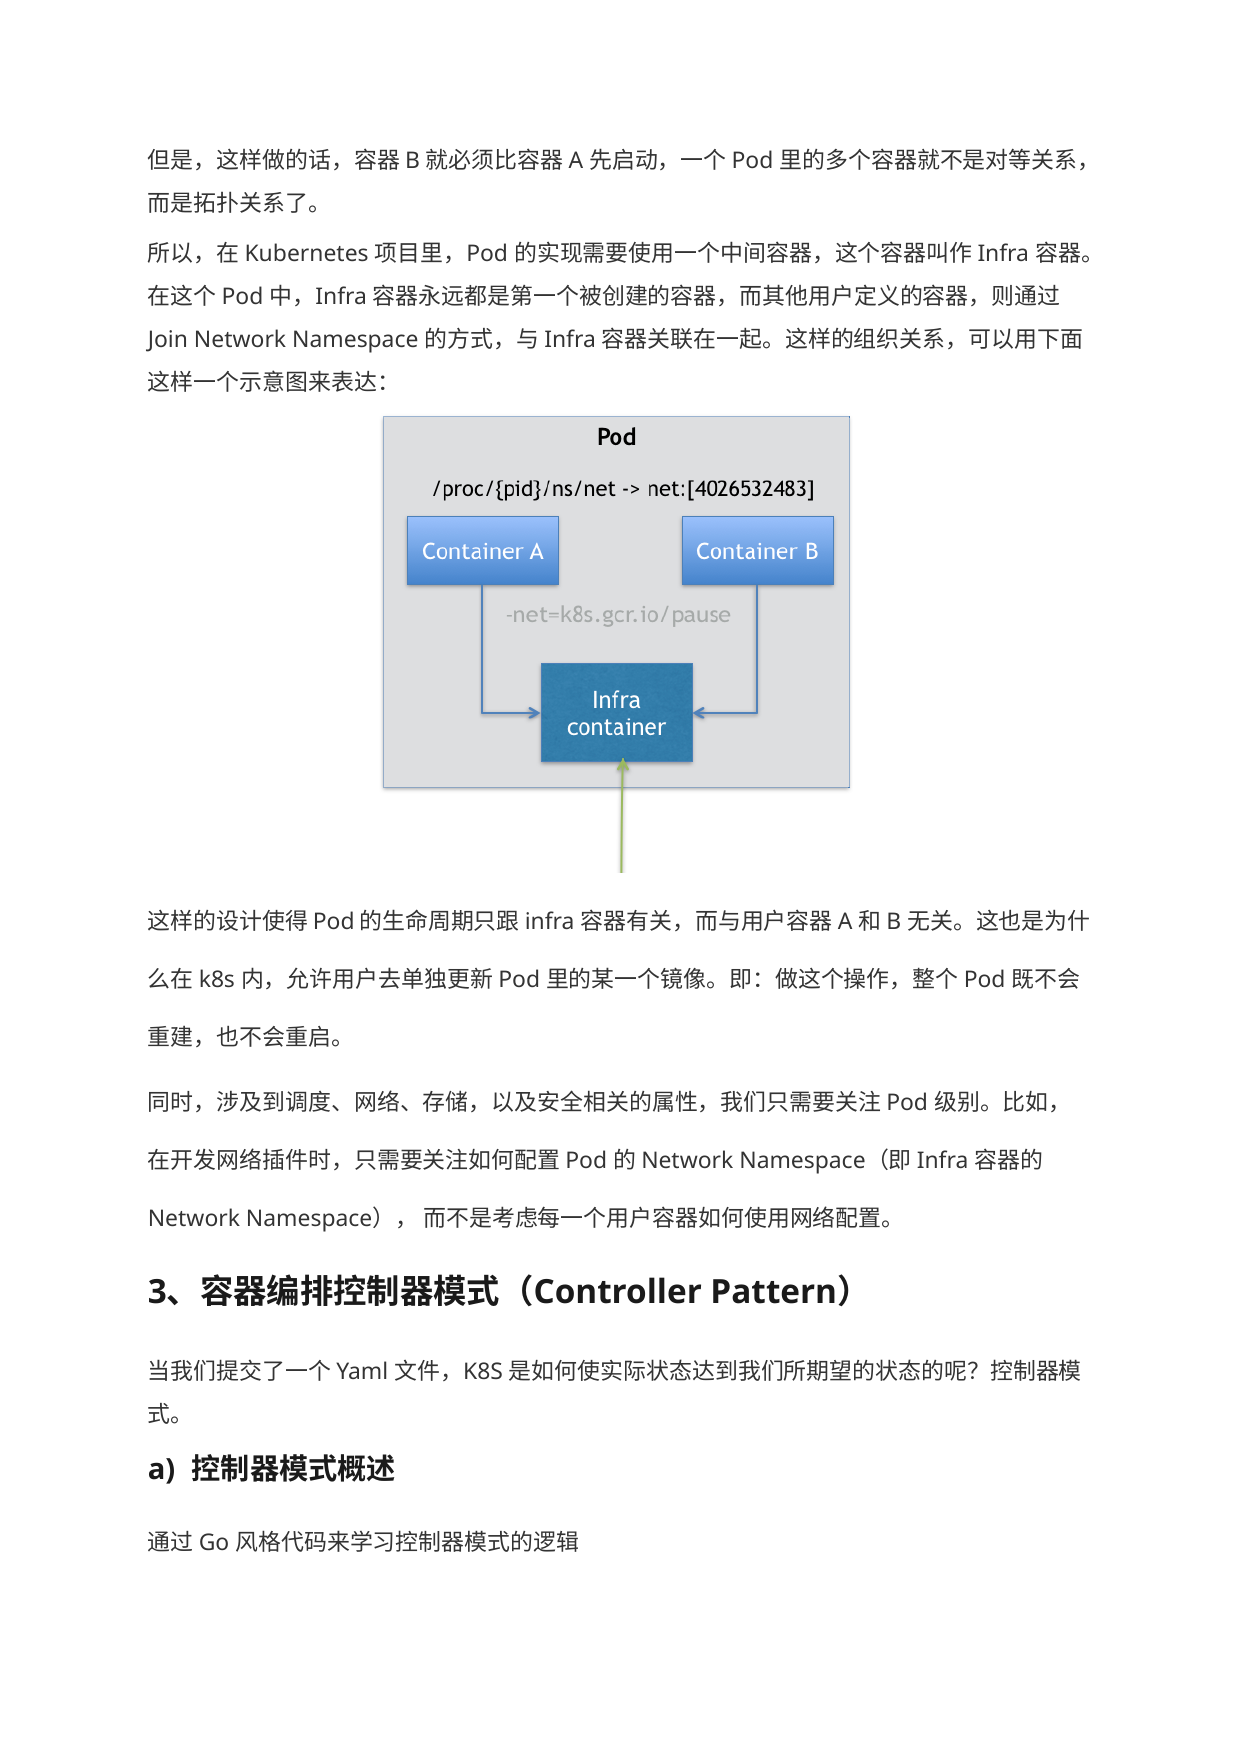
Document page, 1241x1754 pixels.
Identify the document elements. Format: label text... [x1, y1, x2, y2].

text 同时，涉及到调度、网络、存储，以及安全相关的属性，我们只需要关注 Pod 级别。比如，在开发网络插件时，只需要关注如何配置 Pod 的 Network Namespace（即 Infra 容器的 Network Namespace）， 而不是考虑每一个用户容器如何使用网络配置。 [148, 1083, 1093, 1233]
text 当我们提交了一个 Yaml 文件，K8S 是如何使实际状态达到我们所期望的状态的呢？控制器模式。 [148, 1353, 1093, 1429]
text 所以，在 Kubernetes 项目里，Pod 的实现需要使用一个中间容器，这个容器叫作 Infra 容器。在这个 Pod 中，Infra 容器永远都是第一个被创建的容器，而其他用户定义的容器，则通过 Join Network Namespace 的方式，与 Infra 容器关联在一起。这样的组织关系，可以用下面这样一个示意图来表达： [148, 234, 1093, 397]
text 通过 Go 风格代码来学习控制器模式的逻辑 [148, 1524, 1093, 1557]
subtitle 3、容器编排控制器模式（Controller Pattern） [148, 1264, 1093, 1313]
picture [378, 413, 854, 873]
text 这样的设计使得Pod的生命周期只跟 infra 容器有关，而与用户容器 A 和 B 无关。这也是为什么在 k8s 内，允许用户去单独更新 Pod 里的某一个镜像。即：做这个操作，整个 Pod 既不会重建，也不会重启。 [148, 902, 1093, 1052]
subtitle 控制器模式概述 [148, 1446, 1093, 1488]
text 但是，这样做的话，容器 B 就必须比容器 A 先启动，一个 Pod 里的多个容器就不是对等关系，而是拓扑关系了。 [148, 142, 1093, 218]
